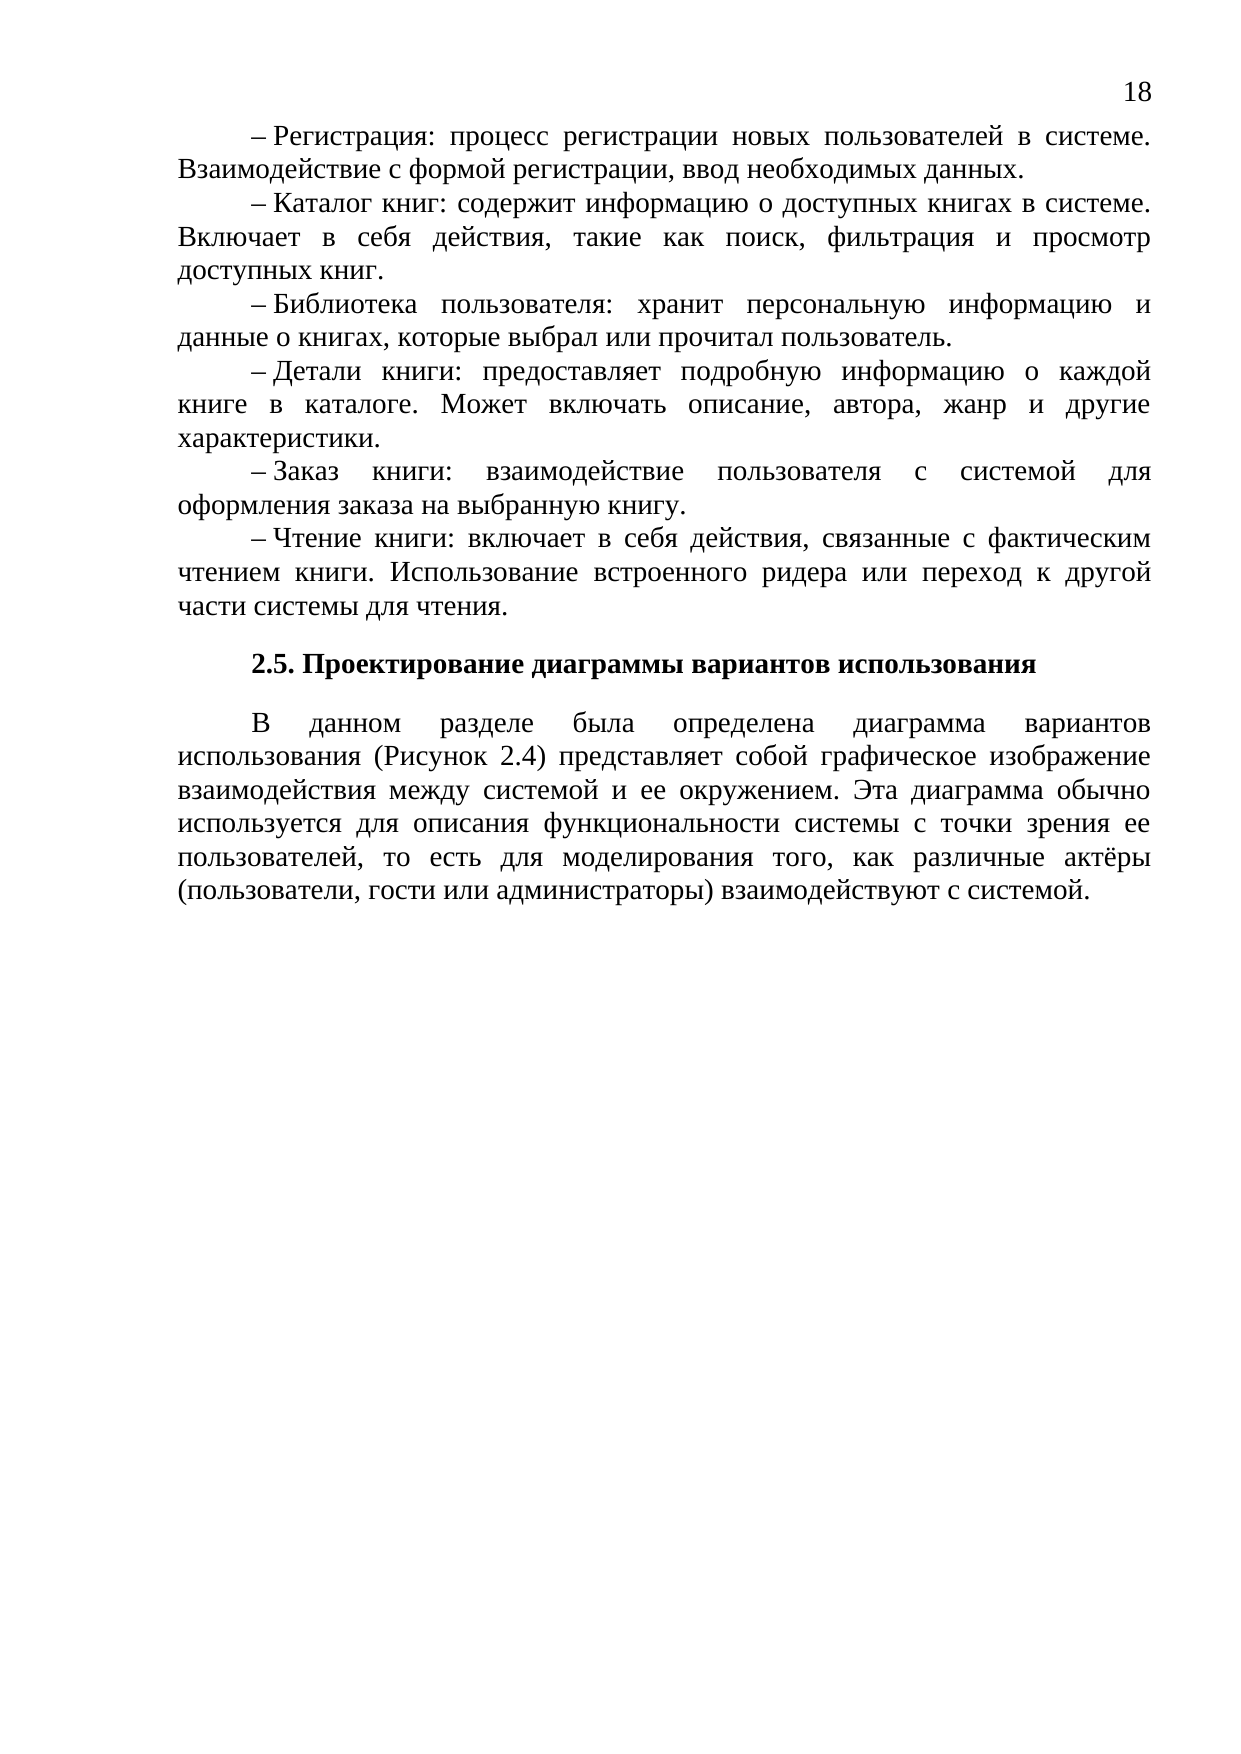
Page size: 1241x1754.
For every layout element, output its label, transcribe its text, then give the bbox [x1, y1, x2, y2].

list Проектирование диаграммы вариантов использования [251, 646, 1152, 680]
list Библиотека пользователя: хранит персональную информацию и данные о книгах, которые выбрал или прочитал пользователь. [177, 286, 1152, 353]
list Каталог книг: содержит информацию о доступных книгах в системе. Включает в себя действия, такие как поиск, фильтрация и просмотр доступных книг. [177, 185, 1152, 286]
list Детали книги: предоставляет подробную информацию о каждой книге в каталоге. Может включать описание, автора, жанр и другие характеристики. [177, 353, 1152, 453]
list Регистрация: процесс регистрации новых пользователей в системе. Взаимодействие с формой регистрации, ввод необходимых данных. [177, 118, 1152, 185]
list Чтение книги: включает в себя действия, связанные с фактическим чтением книги. Использование встроенного ридера или переход к другой части системы для чтения. [177, 521, 1152, 621]
list Заказ книги: взаимодействие пользователя с системой для оформления заказа на выбранную книгу. [177, 453, 1152, 521]
text В данном разделе была определена диаграмма вариантов использования (Рисунок 2.4) представляет собой графическое изображение взаимодействия между системой и ее окружением. Эта диаграмма обычно используется для описания функциональности системы с точки зрения ее пользователей, то есть для моделирования того, как различные актёры (пользователи, гости или администраторы) взаимодействуют с системой. [177, 705, 1152, 906]
